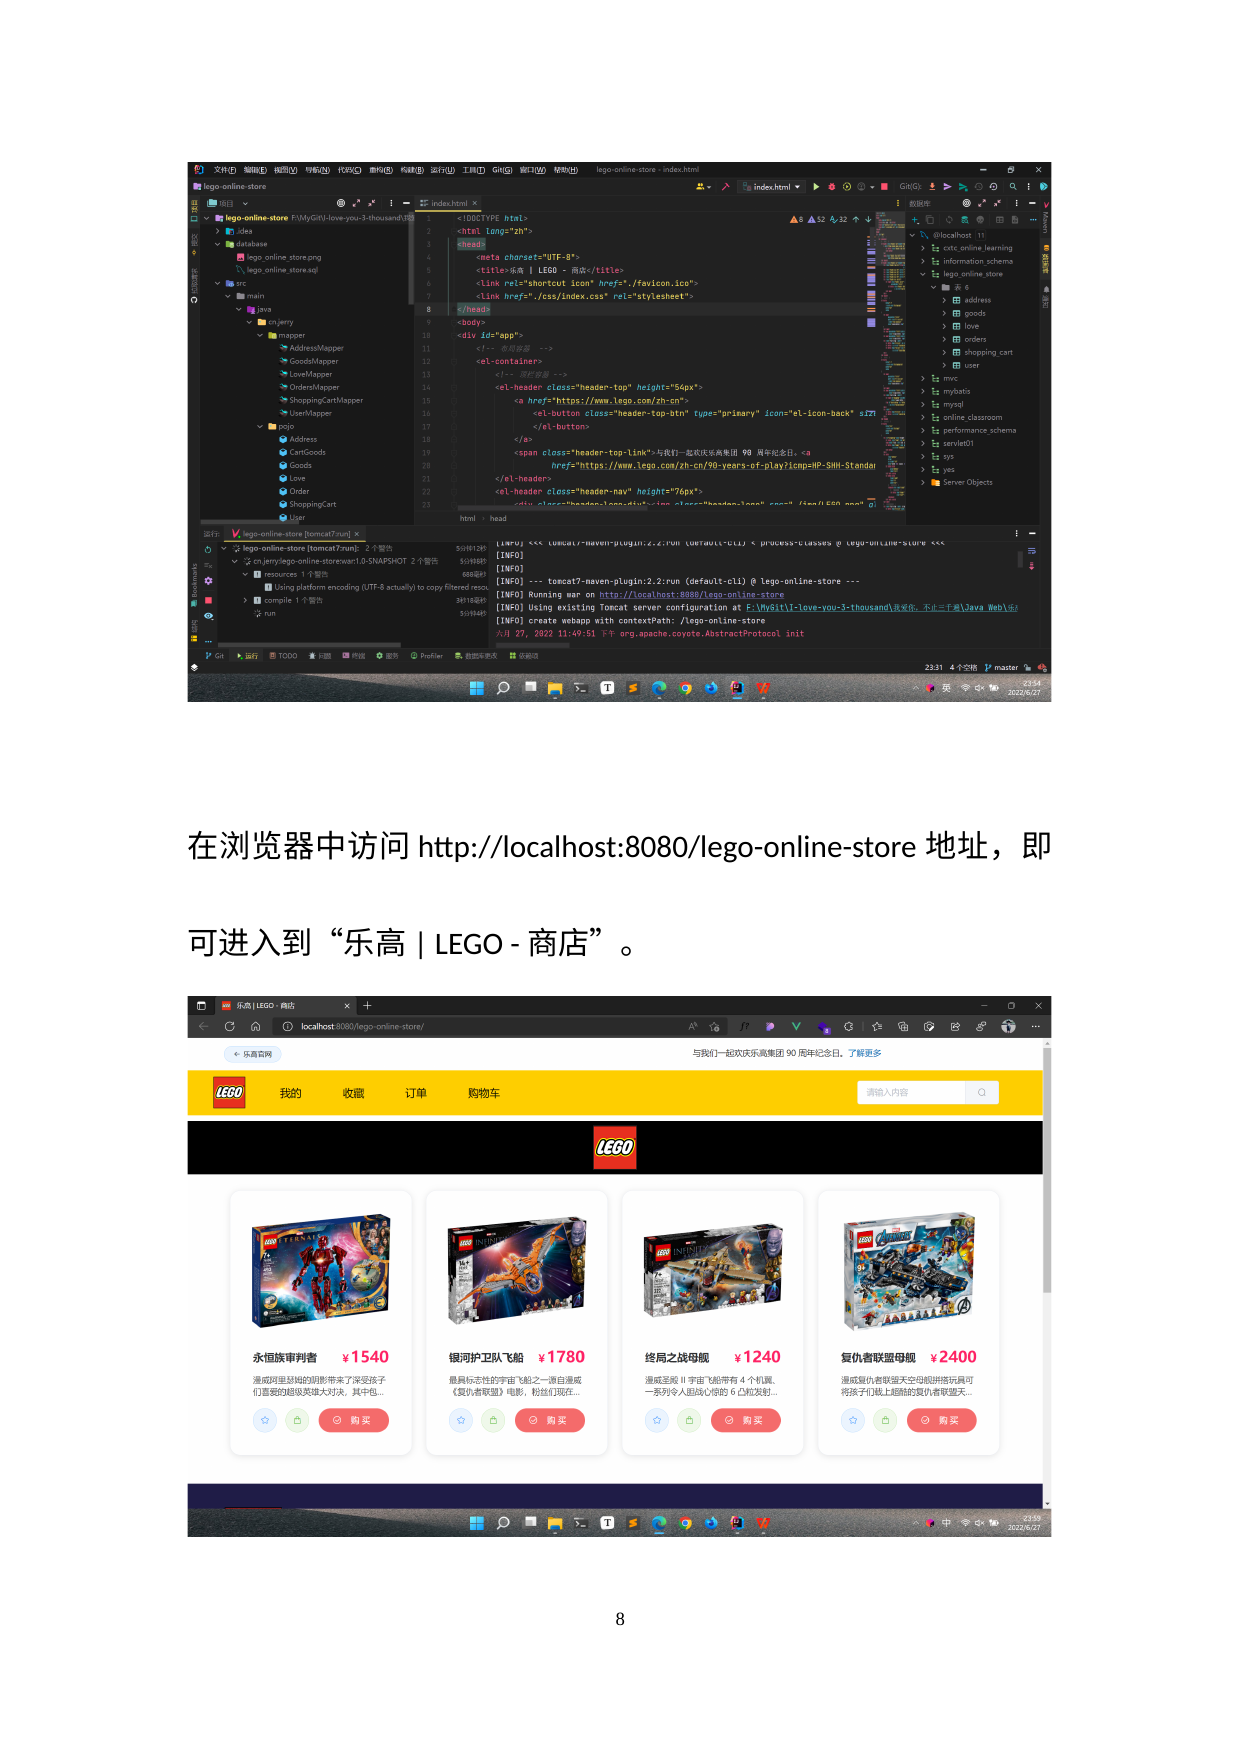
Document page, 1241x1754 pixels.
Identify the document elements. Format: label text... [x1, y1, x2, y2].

picture [187, 996, 1052, 1537]
picture [187, 162, 1052, 702]
list 在浏览器中访问http://localhost:8080/lego-online-store 地址，即可进入到“乐高 | LEGO - 商店”。 [187, 811, 1053, 974]
